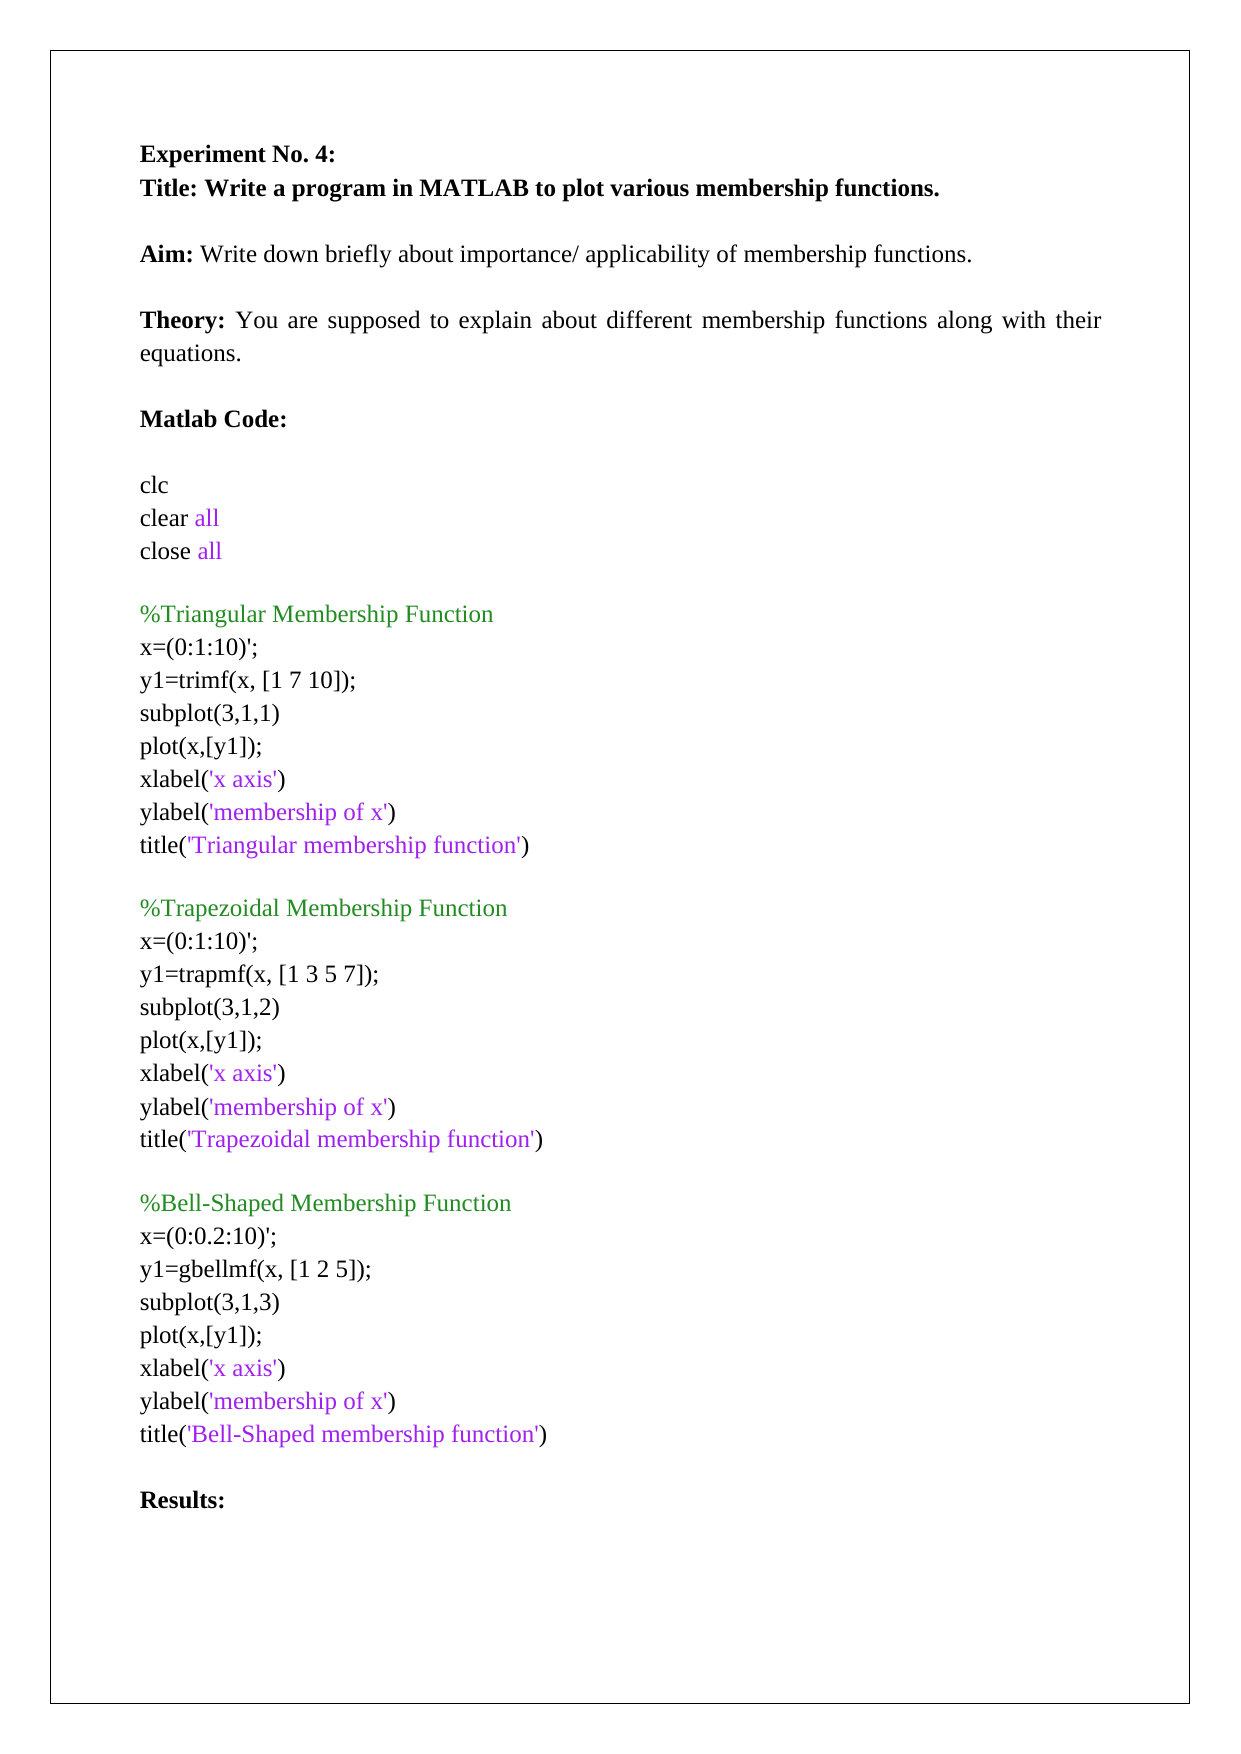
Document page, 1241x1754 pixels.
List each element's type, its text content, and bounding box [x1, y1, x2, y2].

text xlabel('x axis') [139, 1353, 1103, 1382]
text plot(x,[y1]); [139, 1026, 1103, 1054]
text Title: Write a program in MATLAB to plot various membership functions. [139, 173, 1103, 201]
text Results: [139, 1485, 1103, 1514]
text xlabel('x axis') [139, 764, 1103, 793]
text subplot(3,1,2) [139, 992, 1103, 1021]
text %Trapezoidal Membership Function [139, 893, 1103, 922]
text Experiment No. 4: [139, 139, 1103, 168]
text Matlab Code: [139, 404, 1103, 432]
text plot(x,[y1]); [139, 731, 1103, 760]
text plot(x,[y1]); [139, 1320, 1103, 1349]
text title('Trapezoidal membership function') [139, 1124, 1103, 1153]
text y1=trimf(x, [1 7 10]); [139, 665, 1103, 694]
text %Bell-Shaped Membership Function [139, 1188, 1103, 1217]
text Theory: You are supposed to explain about different membership functions along with their equations. [139, 305, 1103, 366]
text ylabel('membership of x') [139, 797, 1103, 826]
text close all [139, 536, 1103, 564]
text title('Triangular membership function') [139, 830, 1103, 859]
text x=(0:1:10)'; [139, 926, 1103, 955]
text y1=trapmf(x, [1 3 5 7]); [139, 959, 1103, 988]
text y1=gbellmf(x, [1 2 5]); [139, 1254, 1103, 1283]
text x=(0:0.2:10)'; [139, 1221, 1103, 1249]
text title('Bell-Shaped membership function') [139, 1419, 1103, 1448]
text subplot(3,1,3) [139, 1287, 1103, 1316]
text x=(0:1:10)'; [139, 632, 1103, 661]
text clc [139, 470, 1103, 498]
text subplot(3,1,1) [139, 698, 1103, 727]
text xlabel('x axis') [139, 1058, 1103, 1087]
text ylabel('membership of x') [139, 1386, 1103, 1415]
text Aim: Write down briefly about importance/ applicability of membership functions. [139, 239, 1103, 267]
text clear all [139, 503, 1103, 532]
text ylabel('membership of x') [139, 1092, 1103, 1120]
text %Triangular Membership Function [139, 599, 1103, 628]
